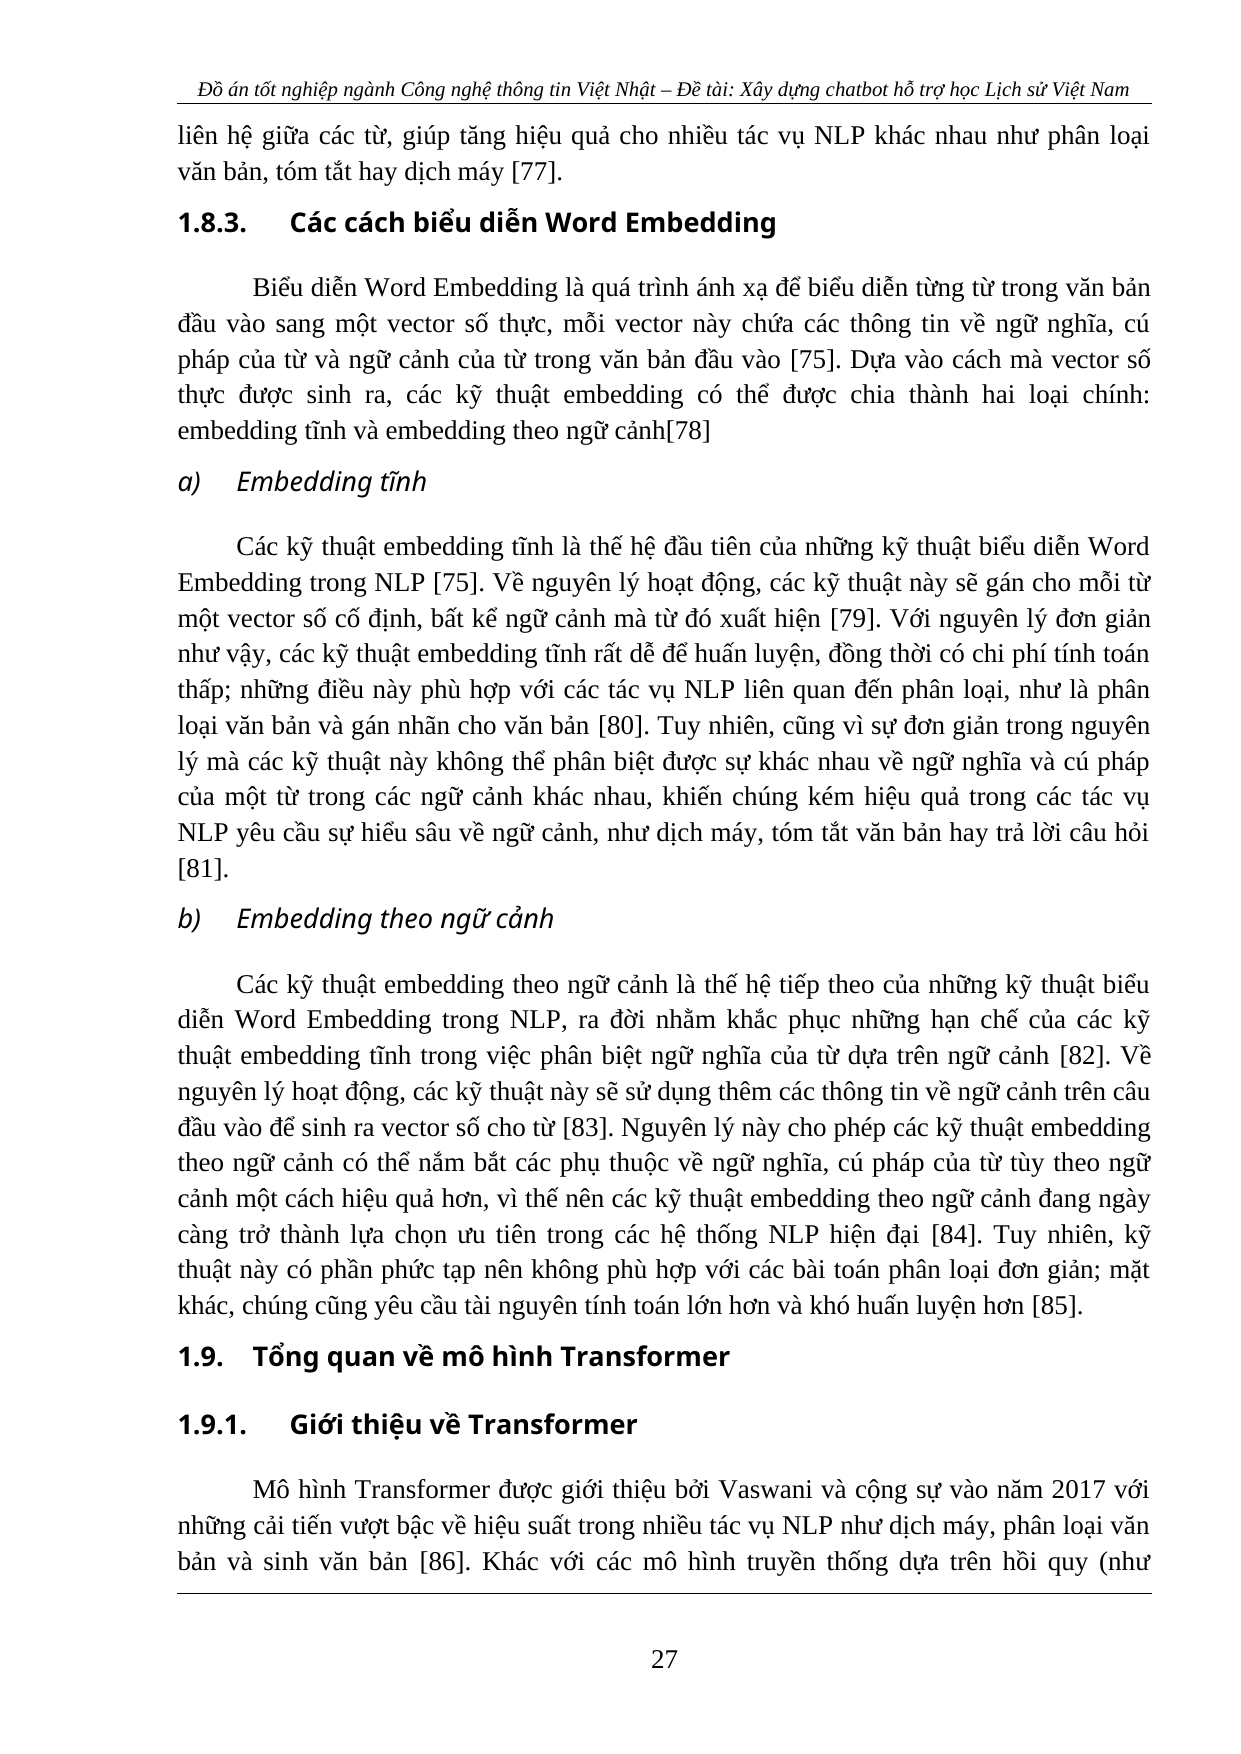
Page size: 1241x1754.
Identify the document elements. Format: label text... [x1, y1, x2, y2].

subtitle Embedding theo ngữ cảnh [177, 900, 1152, 937]
subtitle Các cách biểu diễn Word Embedding [177, 203, 1152, 240]
text Các kỹ thuật embedding theo ngữ cảnh là thế hệ tiếp theo của những kỹ thuật biểu diễn Word Embedding trong NLP, ra đời nhằm khắc phục những hạn chế của các kỹ thuật embedding tĩnh trong việc phân biệt ngữ nghĩa của từ dựa trên ngữ cảnh . Về nguyên lý hoạt động, các kỹ thuật này sẽ sử dụng thêm các thông tin về ngữ cảnh trên câu đầu vào để sinh ra vector số cho từ . Nguyên lý này cho phép các kỹ thuật embedding theo ngữ cảnh có thể nắm bắt các phụ thuộc về ngữ nghĩa, cú pháp của từ tùy theo ngữ cảnh một cách hiệu quả hơn, vì thế nên các kỹ thuật embedding theo ngữ cảnh đang ngày càng trở thành lựa chọn ưu tiên trong các hệ thống NLP hiện đại . Tuy nhiên, kỹ thuật này có phần phức tạp nên không phù hợp với các bài toán phân loại đơn giản; mặt khác, chúng cũng yêu cầu tài nguyên tính toán lớn hơn và khó huấn luyện hơn . [177, 968, 1152, 1321]
subtitle Tổng quan về mô hình Transformer [177, 1338, 1152, 1374]
text Các kỹ thuật embedding tĩnh là thế hệ đầu tiên của những kỹ thuật biểu diễn Word Embedding trong NLP . Về nguyên lý hoạt động, các kỹ thuật này sẽ gán cho mỗi từ một vector số cố định, bất kể ngữ cảnh mà từ đó xuất hiện . Với nguyên lý đơn giản như vậy, các kỹ thuật embedding tĩnh rất dễ để huấn luyện, đồng thời có chi phí tính toán thấp; những điều này phù hợp với các tác vụ NLP liên quan đến phân loại, như là phân loại văn bản và gán nhãn cho văn bản . Tuy nhiên, cũng vì sự đơn giản trong nguyên lý mà các kỹ thuật này không thể phân biệt được sự khác nhau về ngữ nghĩa và cú pháp của một từ trong các ngữ cảnh khác nhau, khiến chúng kém hiệu quả trong các tác vụ NLP yêu cầu sự hiểu sâu về ngữ cảnh, như dịch máy, tóm tắt văn bản hay trả lời câu hỏi . [177, 530, 1152, 883]
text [177, 119, 1152, 186]
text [177, 1473, 1152, 1576]
subtitle Giới thiệu về Transformer [177, 1405, 1152, 1442]
text Biểu diễn Word Embedding là quá trình ánh xạ để biểu diễn từng từ trong văn bản đầu vào sang một vector số thực, mỗi vector này chứa các thông tin về ngữ nghĩa, cú pháp của từ và ngữ cảnh của từ trong văn bản đầu vào . Dựa vào cách mà vector số thực được sinh ra, các kỹ thuật embedding có thể được chia thành hai loại chính: embedding tĩnh và embedding theo ngữ cảnh [177, 271, 1152, 445]
subtitle Embedding tĩnh [177, 462, 1152, 499]
